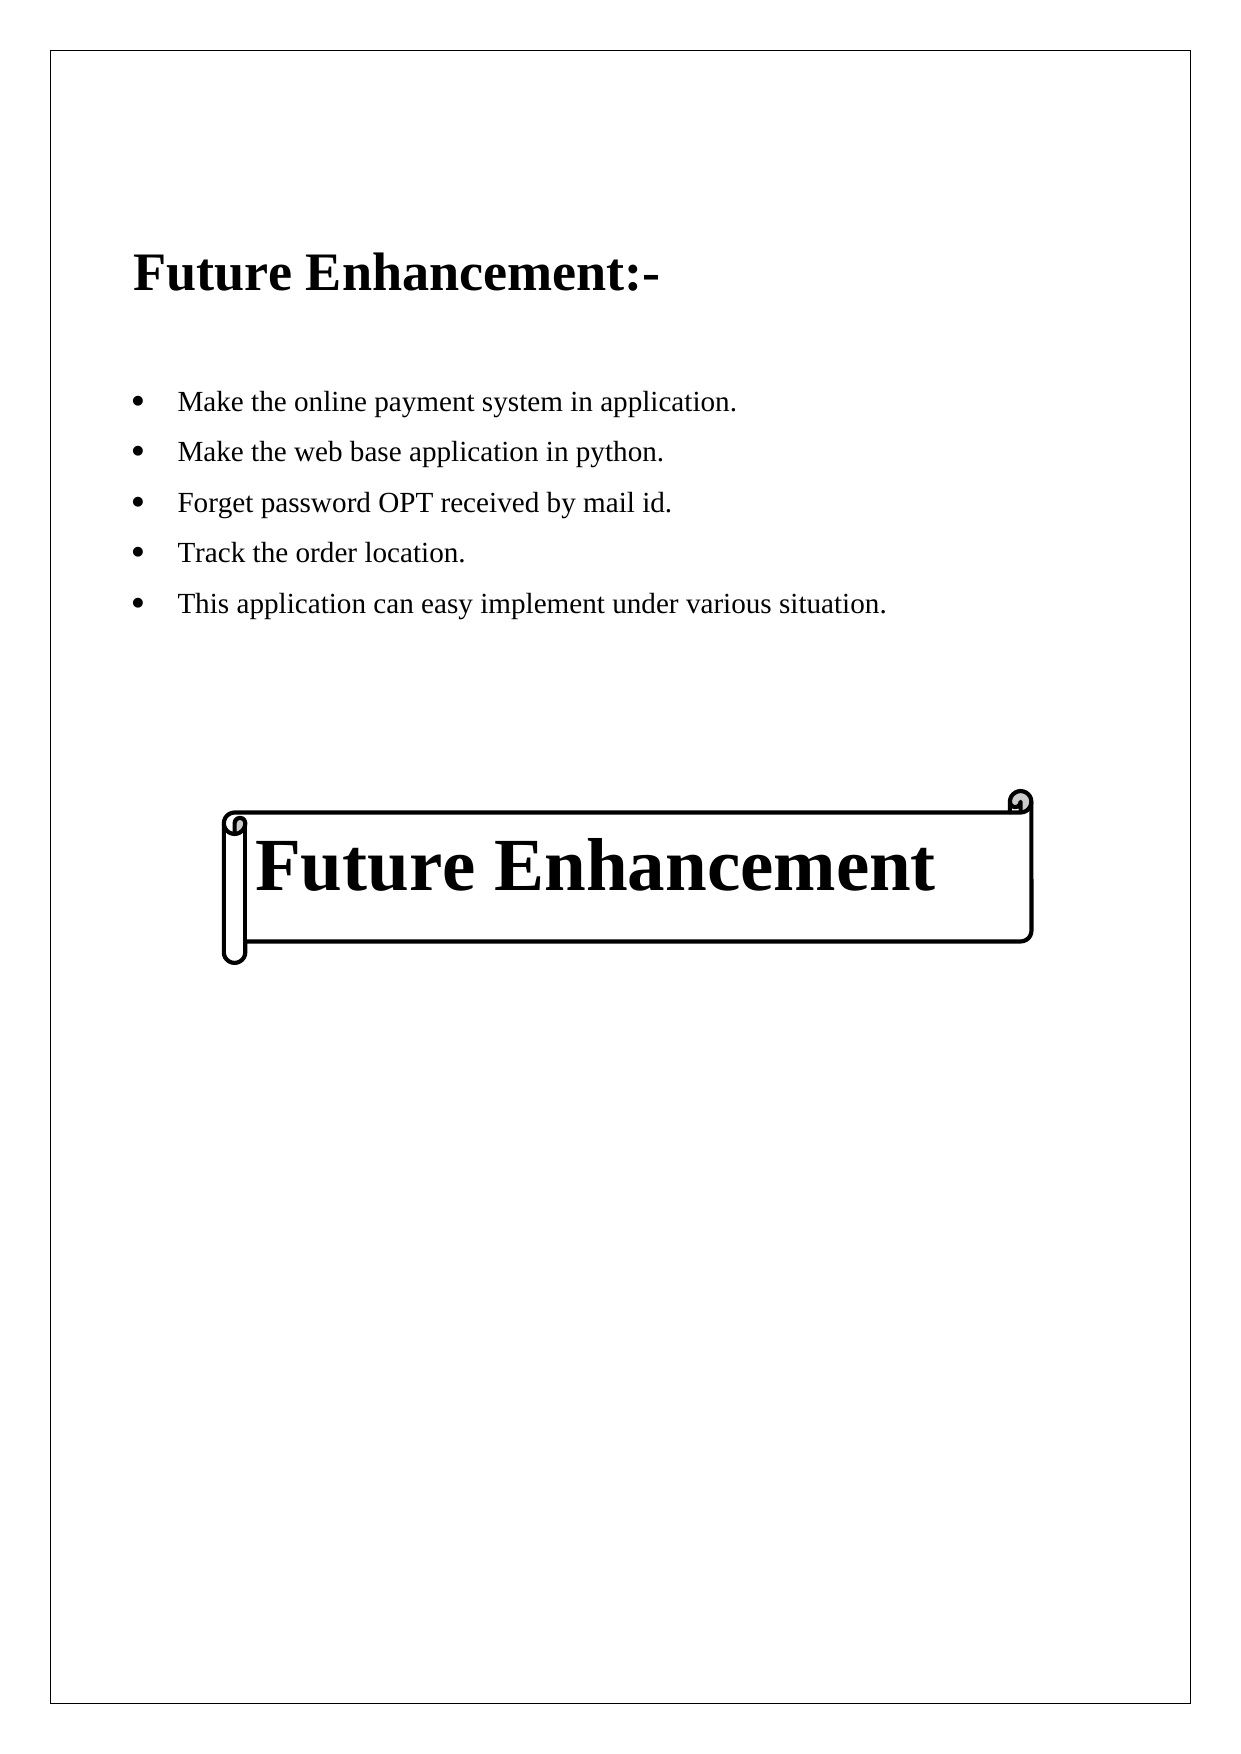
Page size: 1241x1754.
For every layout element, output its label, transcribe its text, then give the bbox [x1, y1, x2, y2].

text Future Enhancement:- [133, 240, 1122, 303]
list Make the online payment system in application. [133, 384, 1122, 418]
list Forget password OPT received by mail id. [133, 485, 1122, 518]
list Track the order location. [133, 535, 1122, 569]
list This application can easy implement under various situation. [133, 586, 1122, 619]
list Make the web base application in python. [133, 434, 1122, 468]
